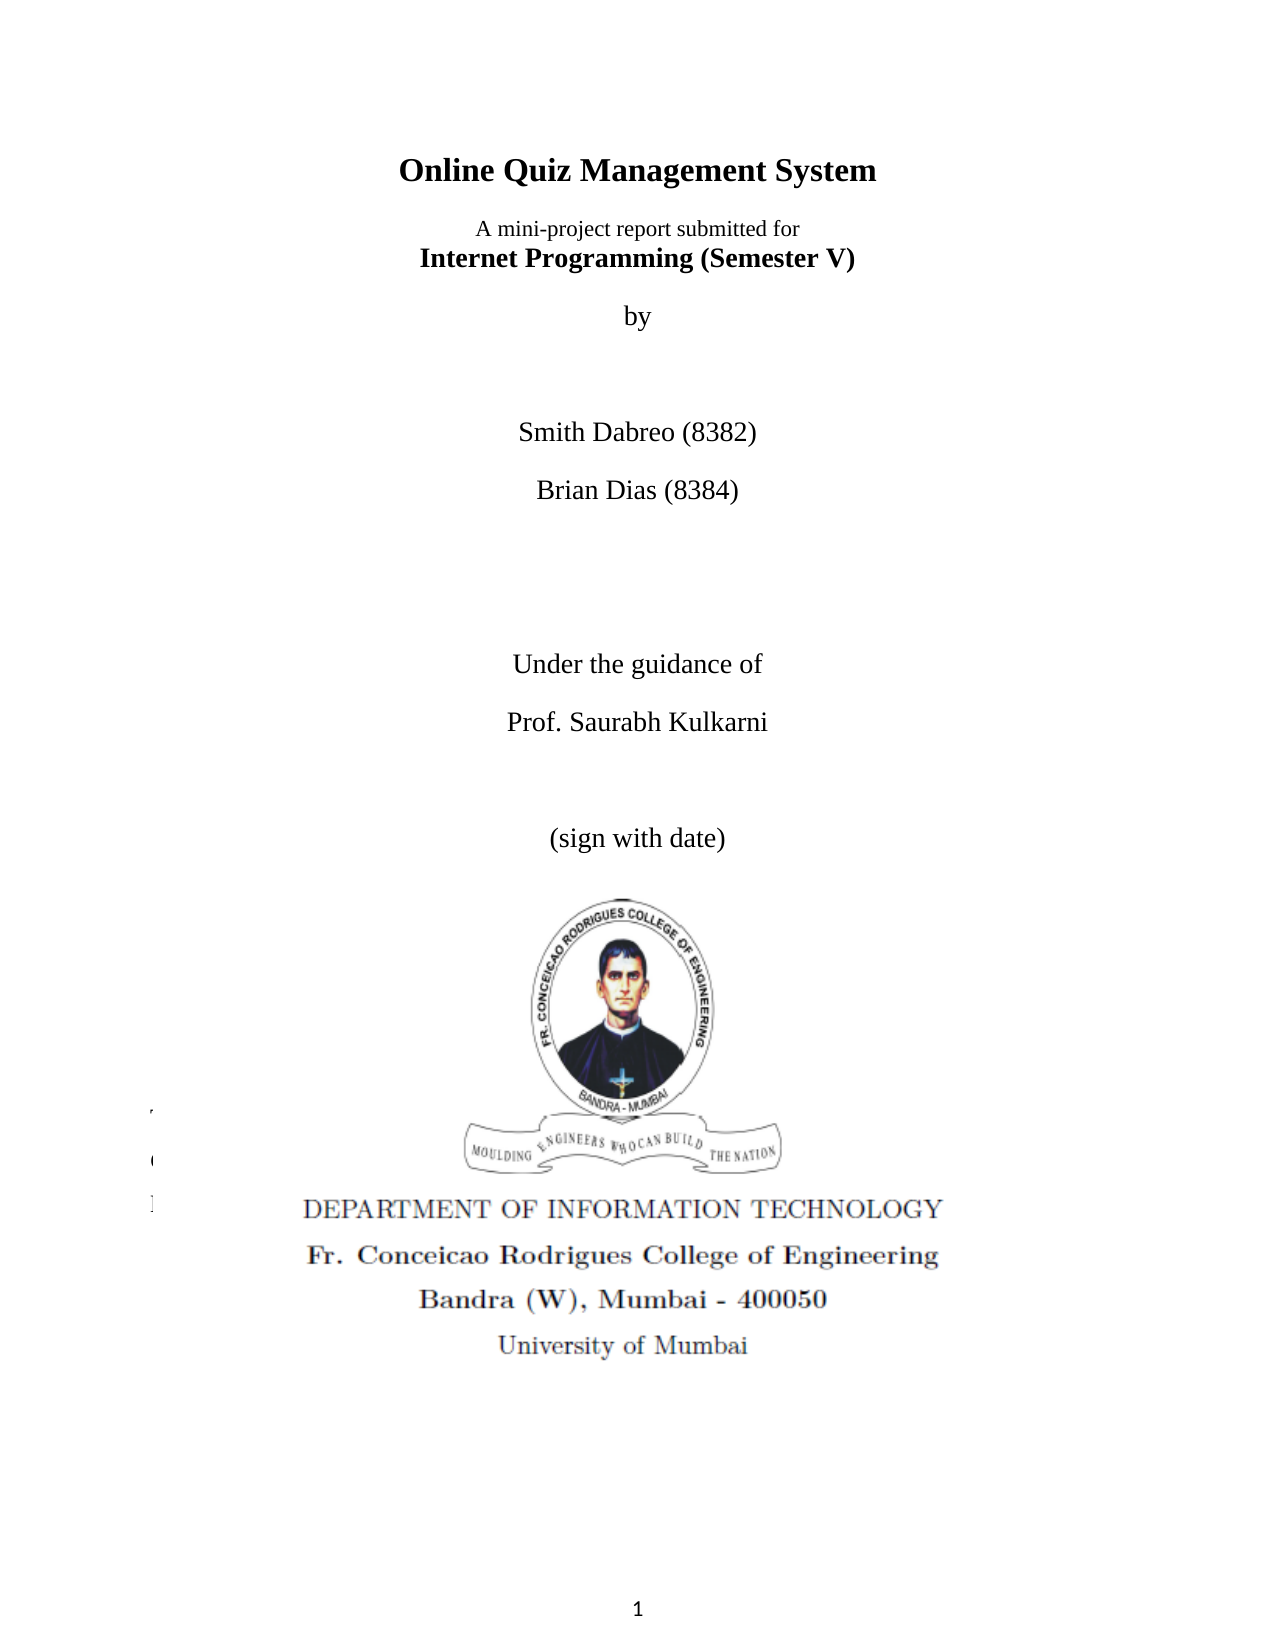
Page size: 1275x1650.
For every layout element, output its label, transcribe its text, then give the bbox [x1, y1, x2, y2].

text Smith Dabreo (8382) [150, 415, 1125, 448]
text Brian Dias (8384) [150, 473, 1125, 506]
text Prof. Saurabh Kulkarni [150, 705, 1125, 738]
text Online Quiz Management System [150, 150, 1125, 188]
text Under the guidance of [150, 647, 1125, 680]
text (sign with date) [150, 821, 1125, 854]
text by [150, 299, 1125, 332]
text A mini-project report submitted for [150, 215, 1125, 241]
picture [153, 890, 1129, 1371]
text Internet Programming (Semester V) [150, 241, 1125, 274]
